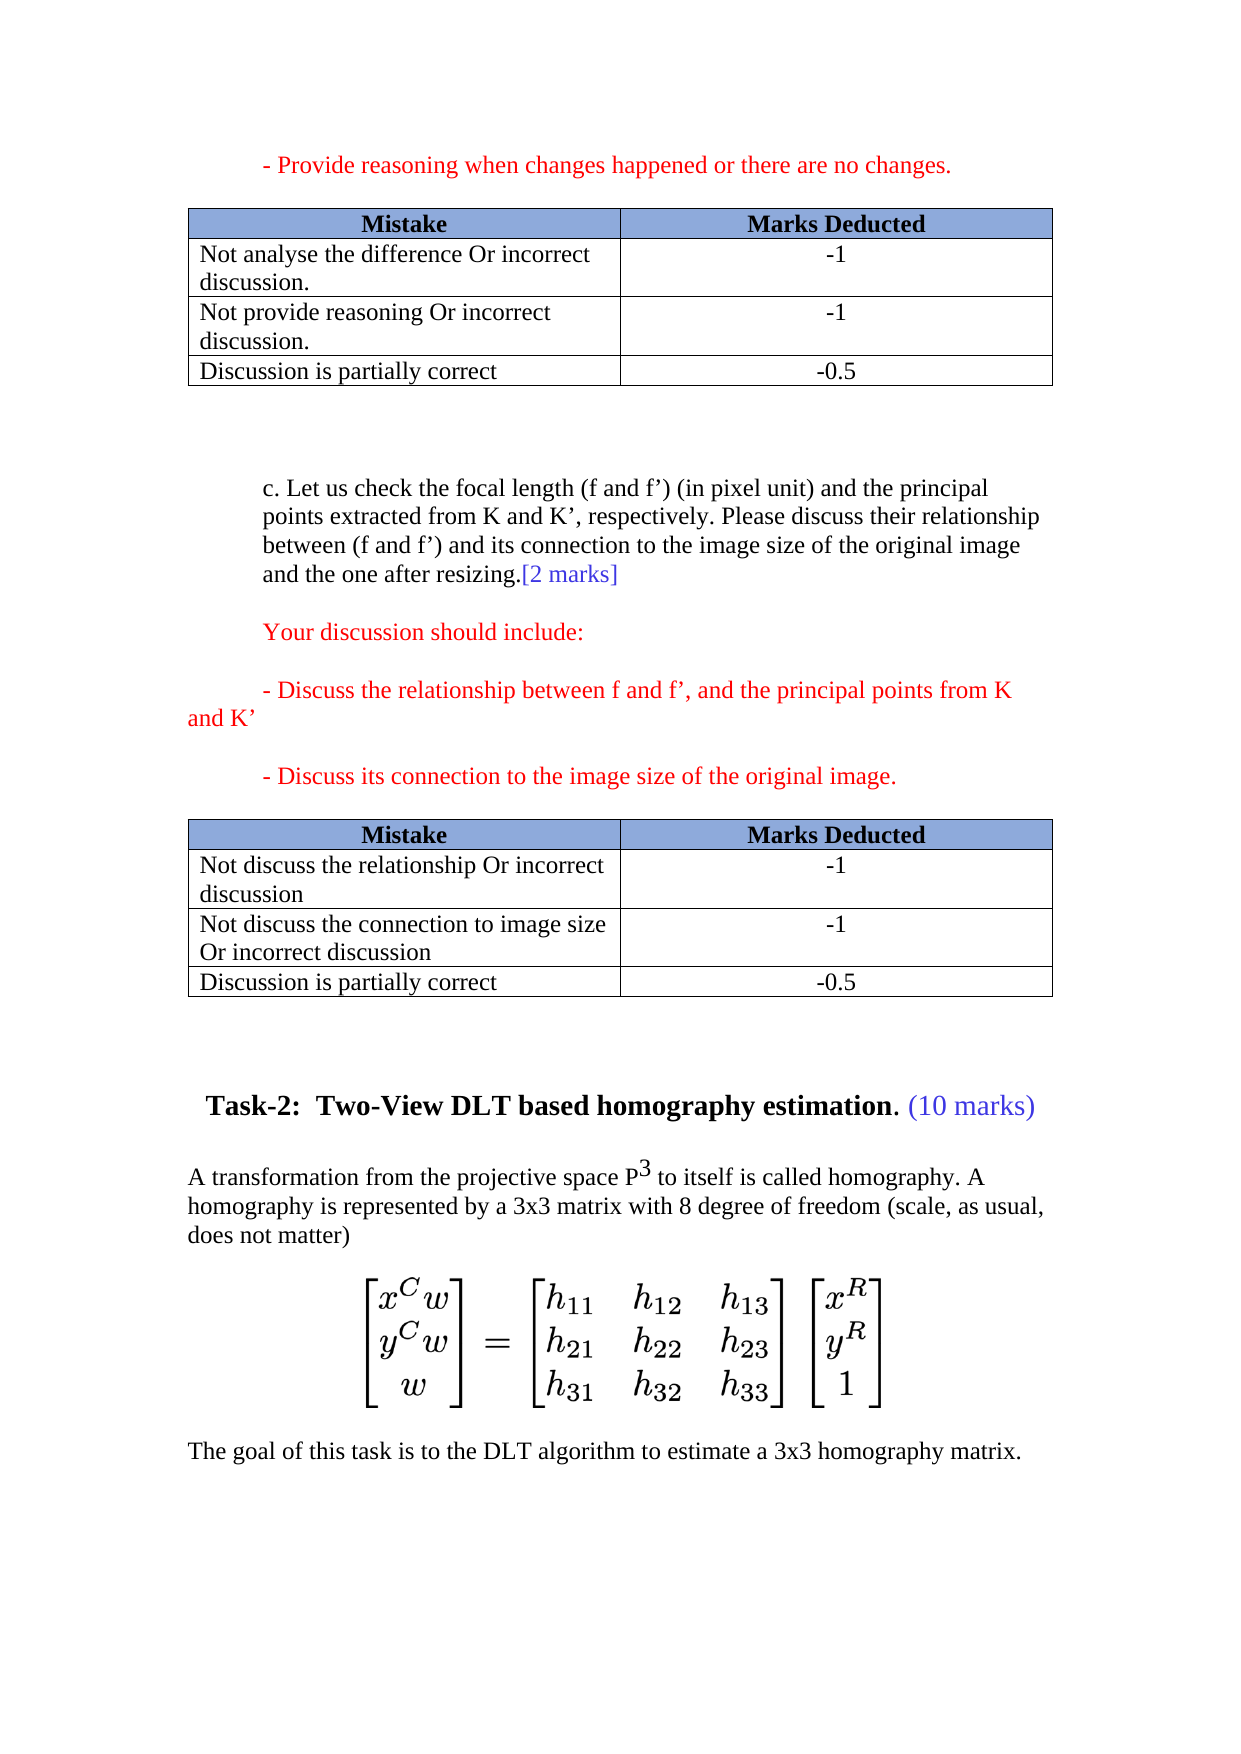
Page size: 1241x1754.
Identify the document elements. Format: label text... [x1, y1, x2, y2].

table_cell Not discuss the relationship Or incorrect discussion [189, 850, 620, 908]
table_cell -1 [621, 297, 1052, 355]
table_header Mistake [189, 209, 620, 238]
table_cell Not provide reasoning Or incorrect discussion. [189, 297, 620, 355]
table_cell -0.5 [621, 356, 1052, 384]
table_cell Not analyse the difference Or incorrect discussion. [189, 239, 620, 296]
text - Discuss its connection to the image size of the original image. [187, 761, 1053, 790]
table_header Marks Deducted [621, 209, 1052, 238]
picture [365, 1277, 881, 1408]
text c. Let us check the focal length (f and f’) (in pixel unit) and the principal points extracted from K and K’, respectively. Please discuss their relationship between (f and f’) and its connection to the image size of the original image and the one after resizing.[2 marks] [262, 473, 1053, 588]
table_cell Discussion is partially correct [189, 356, 620, 384]
table_cell -1 [621, 909, 1052, 966]
table_cell -0.5 [621, 967, 1052, 996]
table_cell Not discuss the connection to image size Or incorrect discussion [189, 909, 620, 966]
text - Provide reasoning when changes happened or there are no changes. [262, 150, 1053, 179]
text Your discussion should include: [262, 617, 1053, 646]
table_header Marks Deducted [621, 820, 1052, 849]
table_header Mistake [189, 820, 620, 849]
table_cell -1 [621, 239, 1052, 296]
text The goal of this task is to the DLT algorithm to estimate a 3x3 homography matrix. [187, 1436, 1053, 1465]
table_cell Discussion is partially correct [189, 967, 620, 996]
table_cell -1 [621, 850, 1052, 908]
text Task-2: Two-View DLT based homography estimation. (10 marks) [187, 1084, 1053, 1124]
text - Discuss the relationship between f and f’, and the principal points from K and K’ [187, 675, 1053, 732]
text A transformation from the projective space P3 to itself is called homography. A homography is represented by a 3x3 matrix with 8 degree of freedom (scale, as usual, does not matter) [187, 1153, 1053, 1249]
